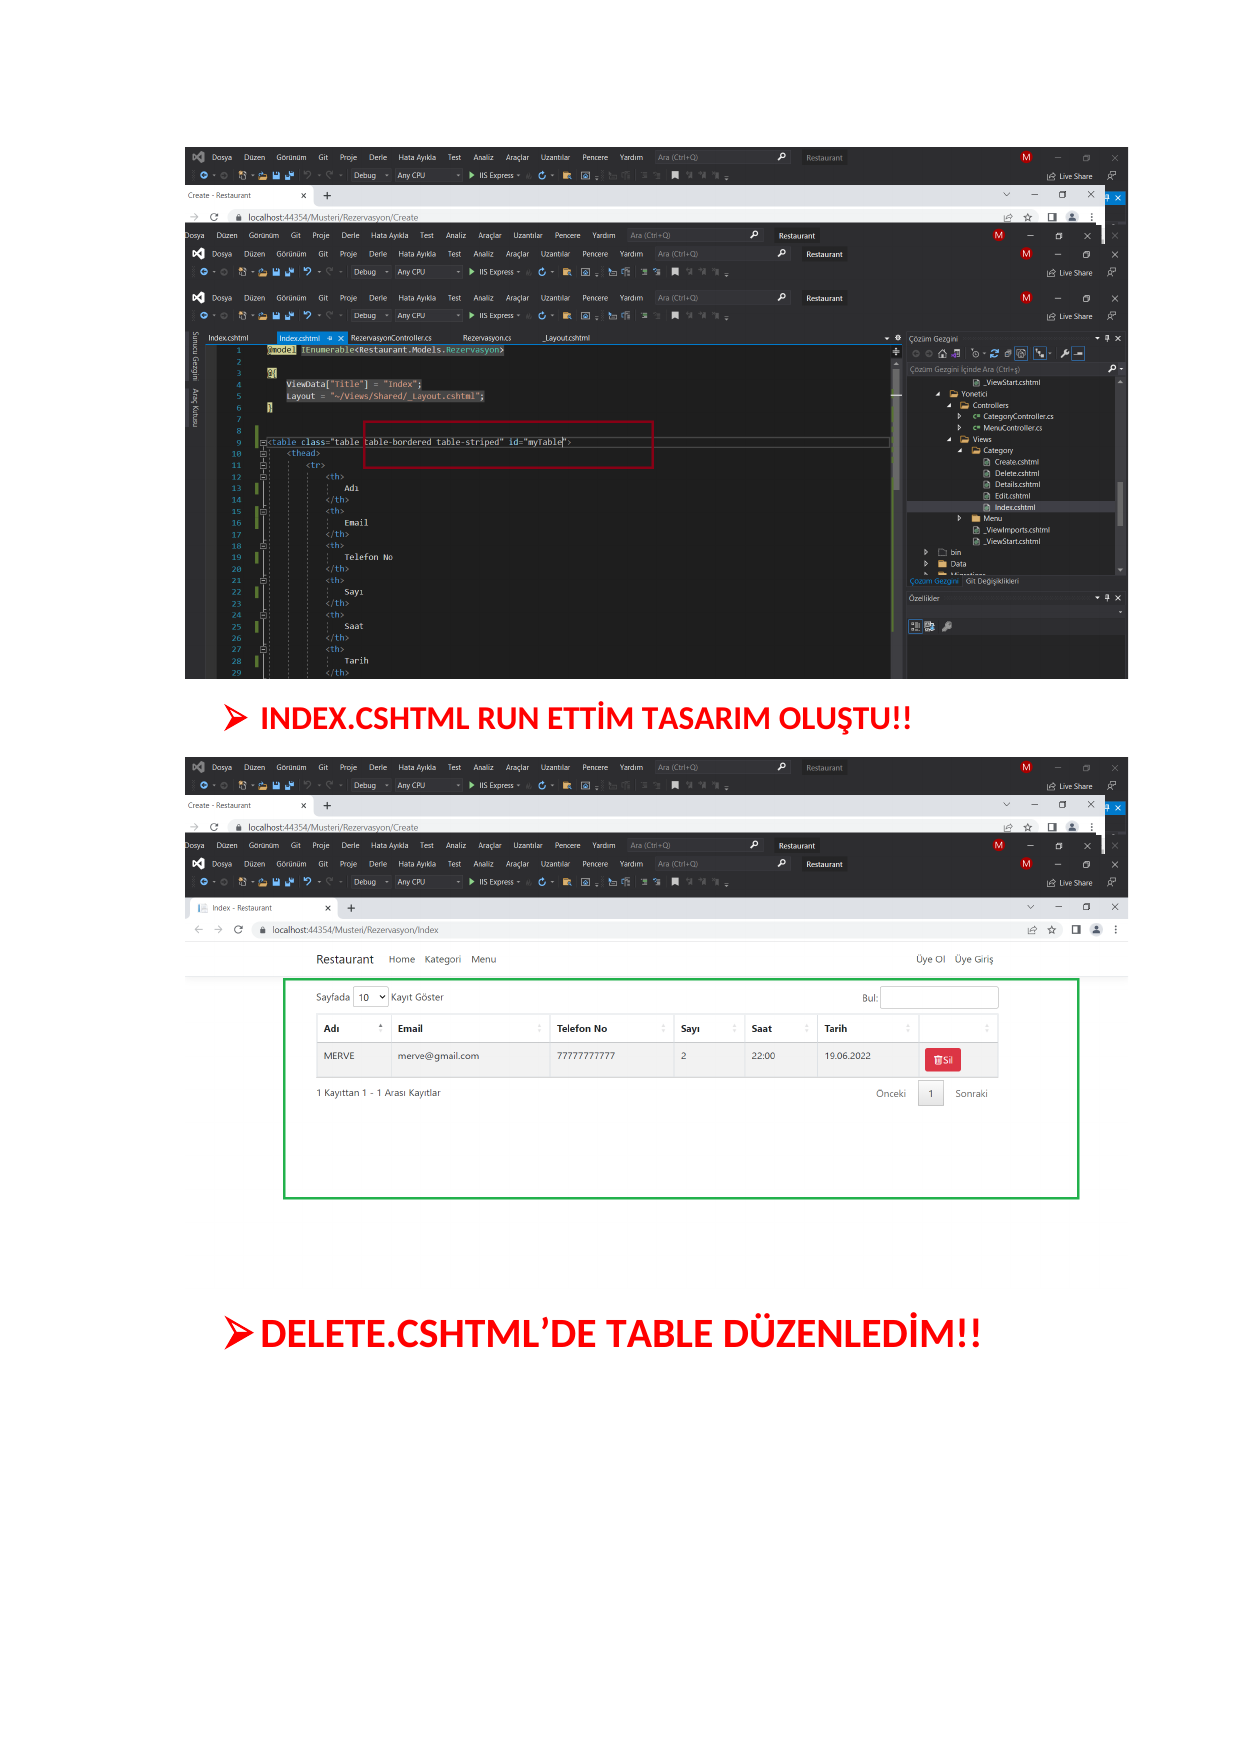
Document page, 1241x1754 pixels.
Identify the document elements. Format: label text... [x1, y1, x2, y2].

list INDEX.CSHTML RUN ETTİM TASARIM OLUŞTU!! [223, 697, 1093, 738]
picture [185, 757, 1129, 1289]
list DELETE.CSHTML’DE TABLE DÜZENLEDİM!! [223, 1307, 1093, 1358]
picture [185, 147, 1129, 679]
